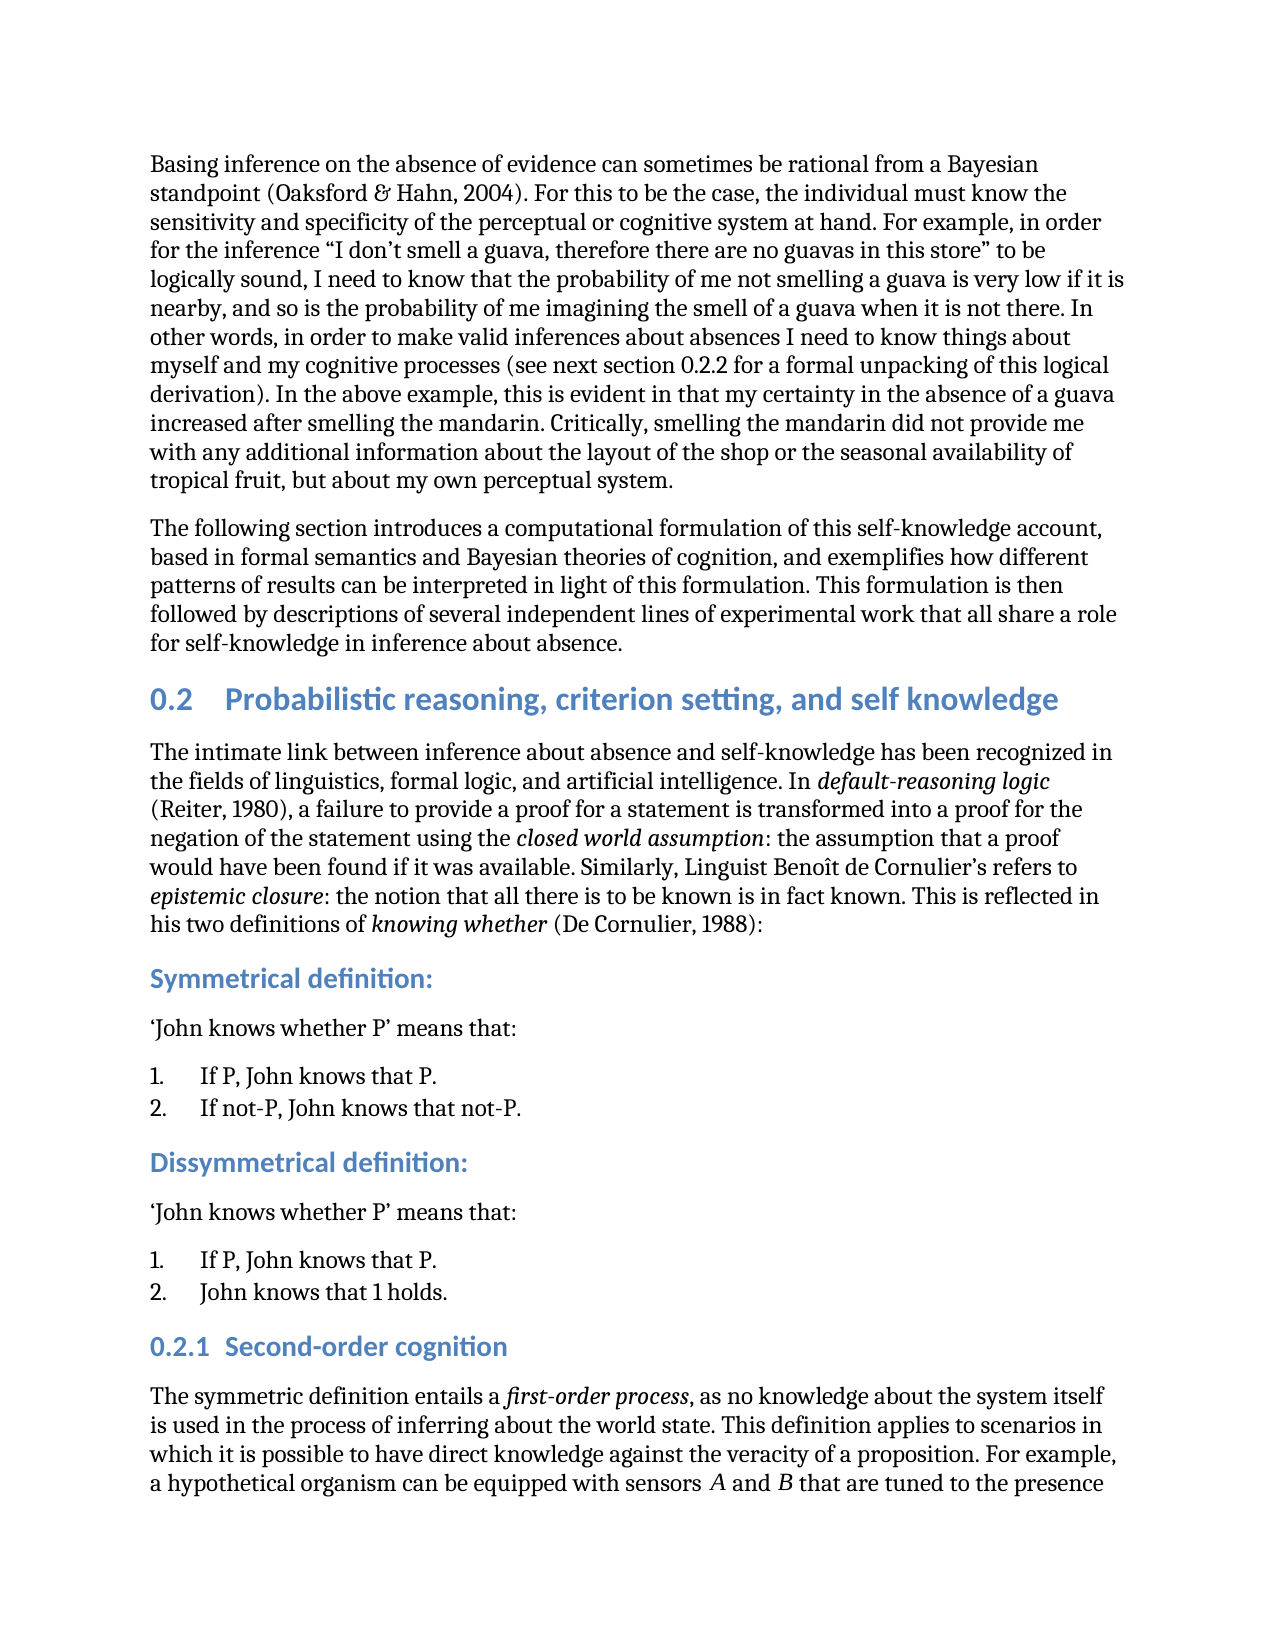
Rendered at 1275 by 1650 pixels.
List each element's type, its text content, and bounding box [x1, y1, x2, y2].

list If P, John knows that P. [150, 1246, 1125, 1274]
list If P, John knows that P. [150, 1062, 1125, 1091]
subtitle 0.2 Probabilistic reasoning, criterion setting, and self knowledge [150, 678, 1125, 719]
text ‘John knows whether P’ means that: [150, 1198, 1125, 1227]
subtitle Symmetrical definition: [150, 960, 1125, 996]
text The intimate link between inference about absence and self-knowledge has been recognized in the fields of linguistics, formal logic, and artificial intelligence. In default-reasoning logic (Reiter, 1980), a failure to provide a proof for a statement is transformed into a proof for the negation of the statement using the closed world assumption: the assumption that a proof would have been found if it was available. Similarly, Linguist Benoît de Cornulier’s refers to epistemic closure: the notion that all there is to be known is in fact known. This is reflected in his two definitions of knowing whether (De Cornulier, 1988): [150, 738, 1125, 939]
text Basing inference on the absence of evidence can sometimes be rational from a Bayesian standpoint (Oaksford & Hahn, 2004). For this to be the case, the individual must know the sensitivity and specificity of the perceptual or cognitive system at hand. For example, in order for the inference “I don’t smell a guava, therefore there are no guavas in this store” to be logically sound, I need to know that the probability of me not smelling a guava is very low if it is nearby, and so is the probability of me imagining the smell of a guava when it is not there. In other words, in order to make valid inferences about absences I need to know things about myself and my cognitive processes (see next section 0.2.2 for a formal unpacking of this logical derivation). In the above example, this is evident in that my certainty in the absence of a guava increased after smelling the mandarin. Critically, smelling the mandarin did not provide me with any additional information about the layout of the shop or the seasonal availability of tropical fruit, but about my own perceptual system. [150, 150, 1125, 495]
subtitle 0.2.1 Second-order cognition [150, 1328, 1125, 1363]
list If not-P, John knows that not-P. [150, 1094, 1125, 1123]
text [150, 1382, 1125, 1497]
subtitle Dissymmetrical definition: [150, 1144, 1125, 1179]
text The following section introduces a computational formulation of this self-knowledge account, based in formal semantics and Bayesian theories of cognition, and exemplifies how different patterns of results can be interpreted in light of this formulation. This formulation is then followed by descriptions of several independent lines of experimental work that all share a role for self-knowledge in inference about absence. [150, 514, 1125, 657]
list John knows that 1 holds. [150, 1278, 1125, 1307]
text ‘John knows whether P’ means that: [150, 1014, 1125, 1043]
